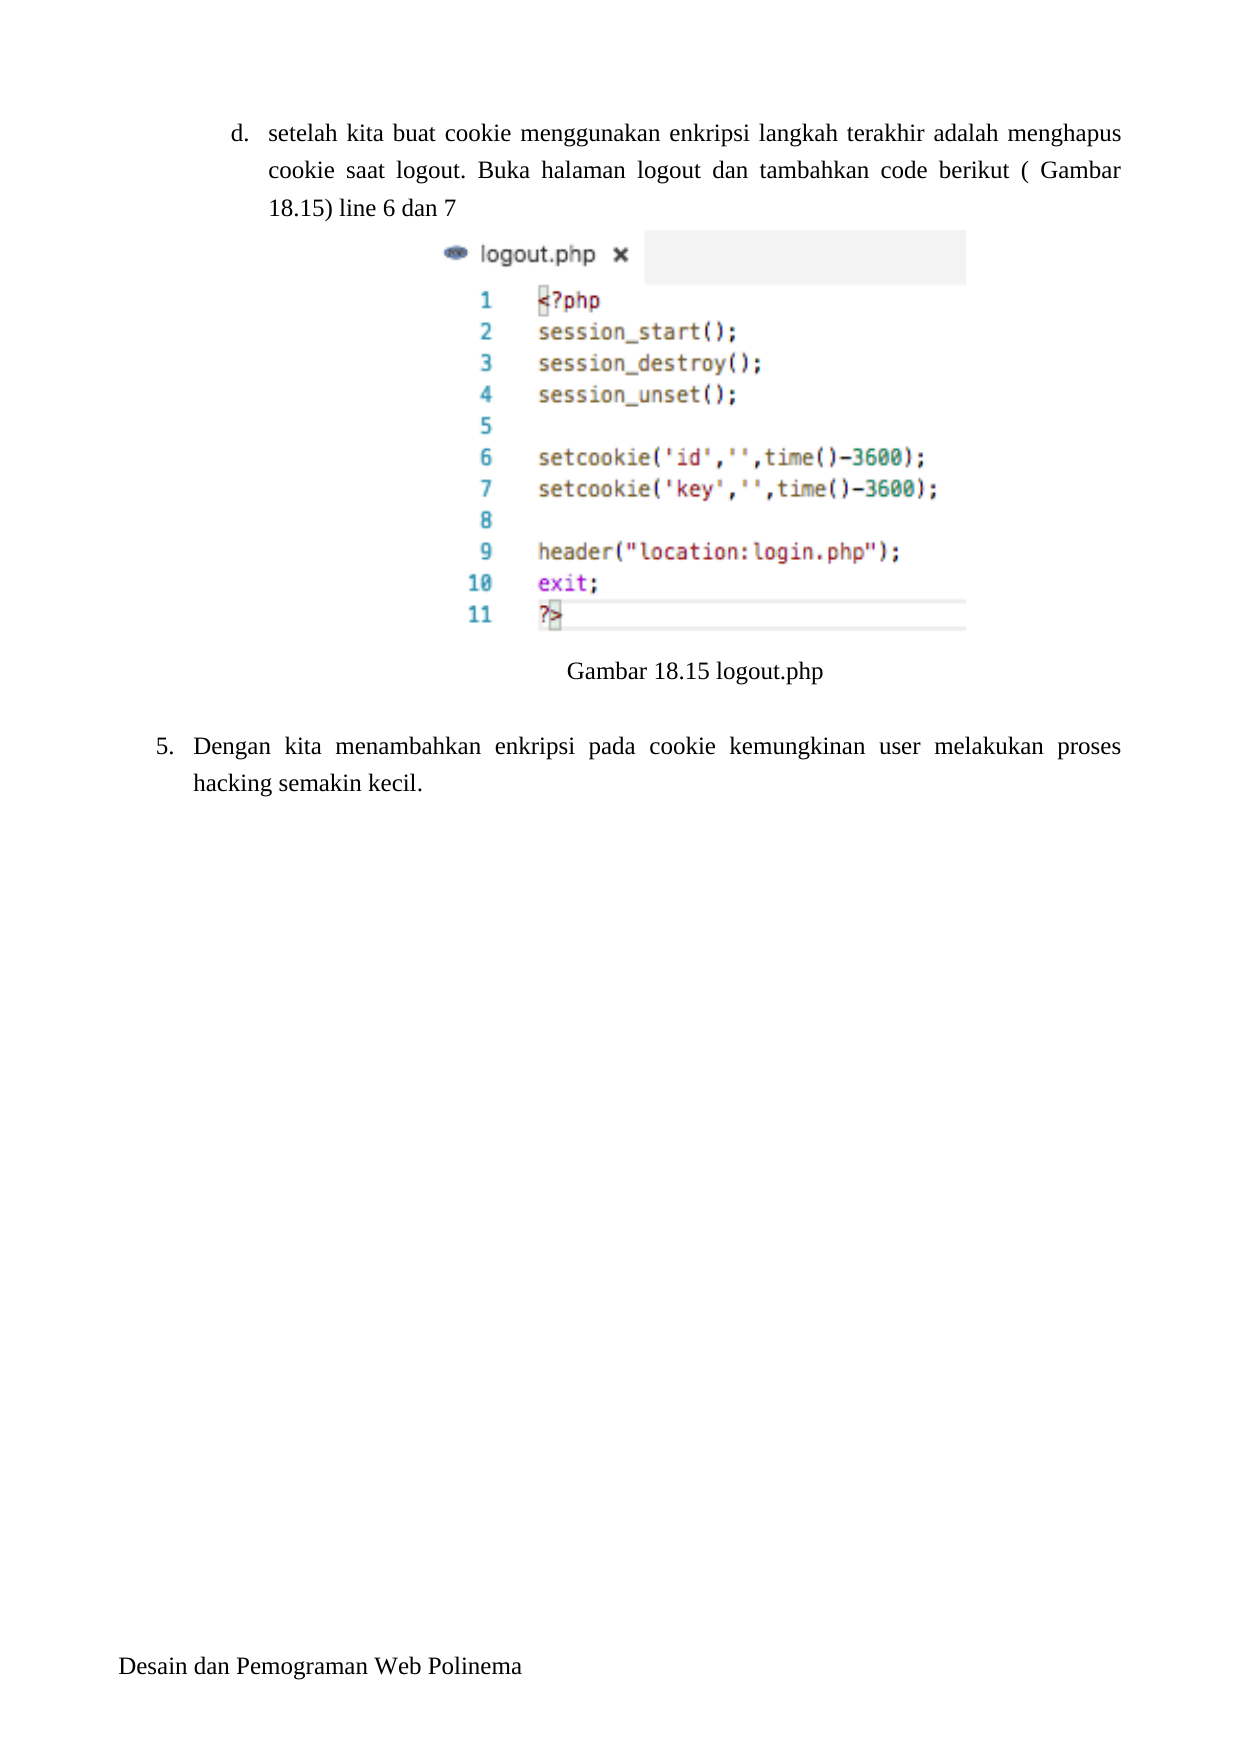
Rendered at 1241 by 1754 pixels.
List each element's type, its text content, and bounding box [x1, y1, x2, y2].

list setelah kita buat cookie menggunakan enkripsi langkah terakhir adalah menghapus cookie saat logout. Buka halaman logout dan tambahkan code berikut ( Gambar 18.15) line 6 dan 7 [231, 118, 1122, 221]
list Dengan kita menambahkan enkripsi pada cookie kemungkinan user melakukan proses hacking semakin kecil. [156, 731, 1122, 797]
list Gambar 18.15 logout.php [268, 656, 1122, 685]
picture [424, 230, 967, 648]
